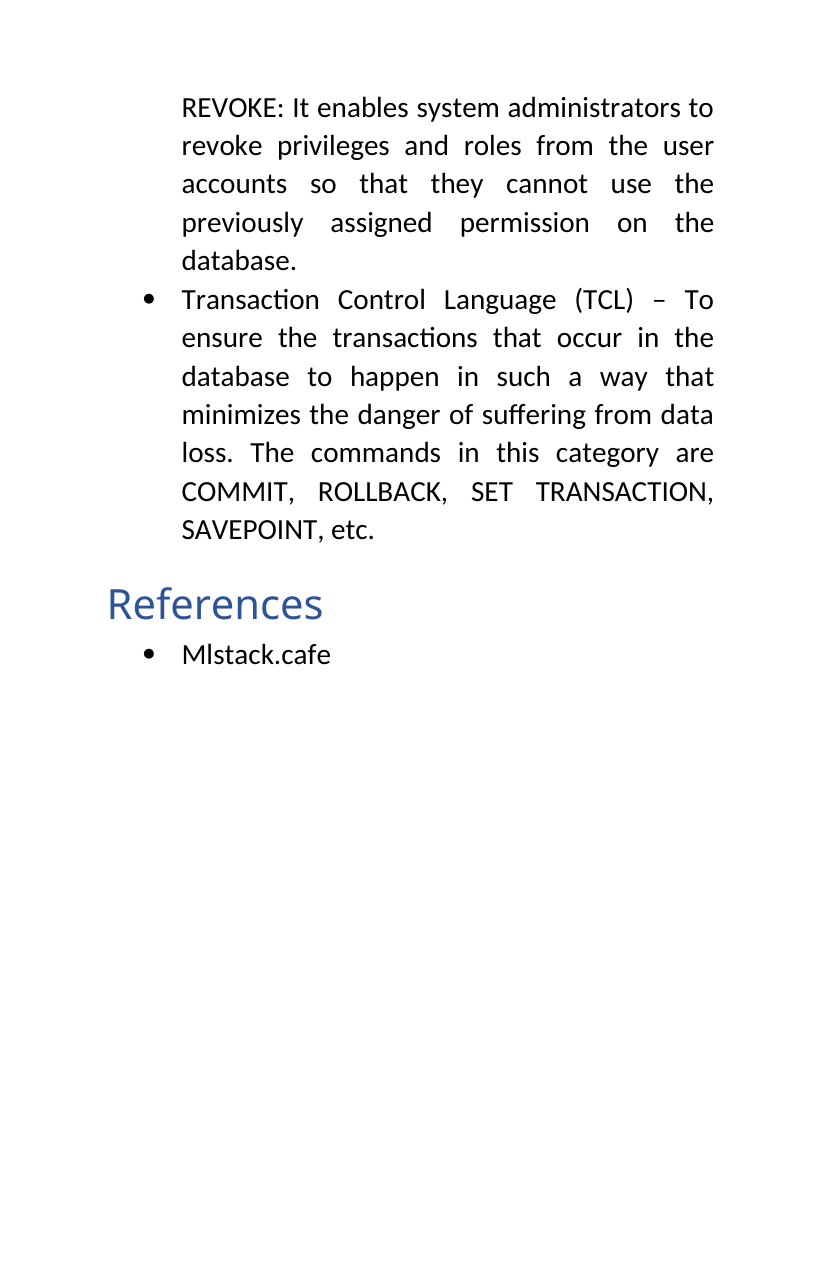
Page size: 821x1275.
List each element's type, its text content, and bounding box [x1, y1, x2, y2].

subtitle References [106, 575, 714, 632]
list REVOKE: It enables system administrators to revoke privileges and roles from the user accounts so that they cannot use the previously assigned permission on the database. [181, 89, 714, 278]
list Mlstack.cafe [144, 636, 714, 672]
list Transaction Control Language (TCL) – To ensure the transactions that occur in the database to happen in such a way that minimizes the danger of suffering from data loss. The commands in this category are COMMIT, ROLLBACK, SET TRANSACTION, SAVEPOINT, etc. [144, 281, 714, 547]
